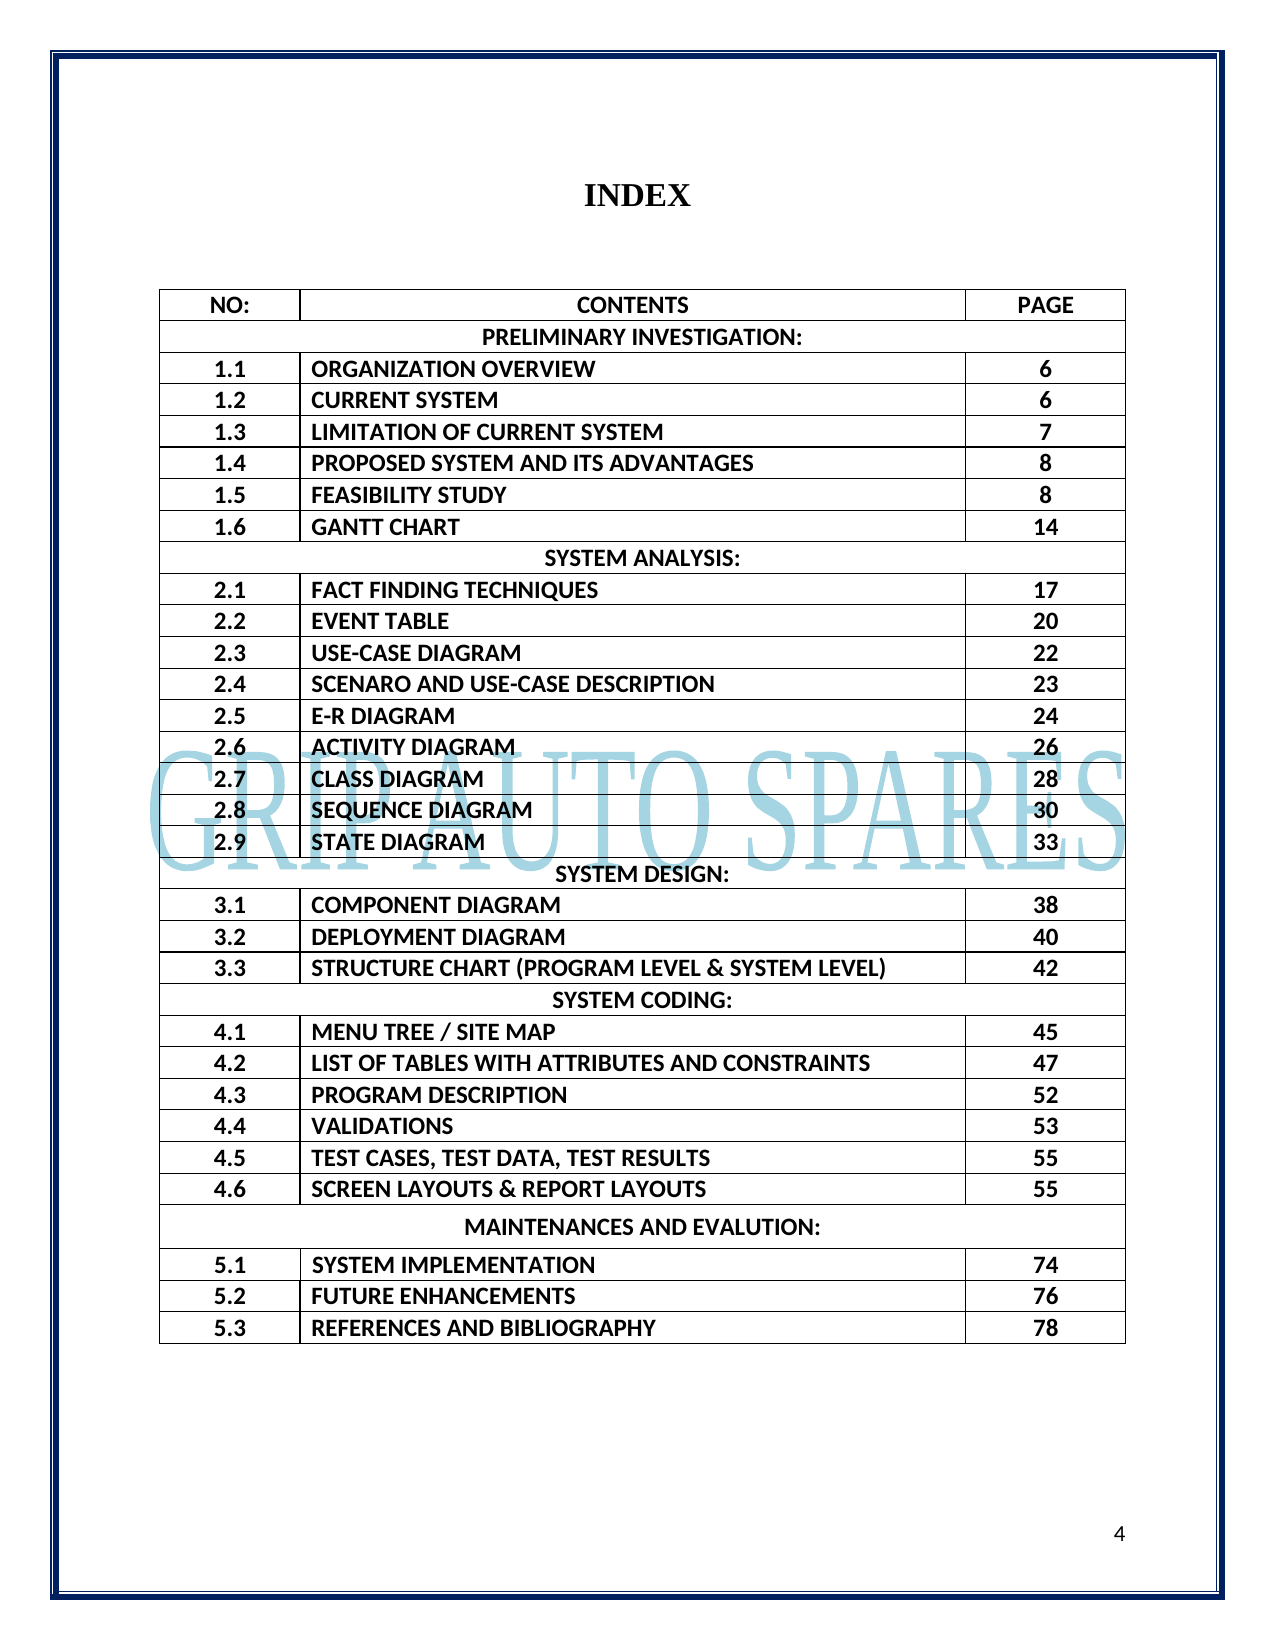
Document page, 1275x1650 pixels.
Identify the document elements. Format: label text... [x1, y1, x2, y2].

table_cell 2.2 [160, 605, 299, 636]
table_cell SCREEN LAYOUTS & REPORT LAYOUTS [301, 1174, 965, 1204]
table_cell SCENARO AND USE-CASE DESCRIPTION [301, 669, 965, 699]
table_cell 2.4 [160, 669, 299, 699]
table_cell FEASIBILITY STUDY [301, 479, 965, 509]
table_cell 76 [966, 1281, 1125, 1311]
table_cell 55 [966, 1174, 1125, 1204]
table_cell 3.2 [160, 921, 299, 951]
table_cell SYSTEM CODING: [160, 984, 1125, 1014]
table_header PAGE [966, 290, 1125, 320]
table_header CONTENTS [301, 290, 965, 320]
table_cell 8 [966, 479, 1125, 509]
table_cell 78 [966, 1312, 1125, 1343]
table_cell 1.1 [160, 353, 299, 383]
table_cell 53 [966, 1110, 1125, 1141]
table_cell 4.3 [160, 1079, 299, 1109]
table_cell ACTIVITY DIAGRAM [301, 732, 965, 762]
table_cell 5.1 [160, 1249, 300, 1279]
table_cell SEQUENCE DIAGRAM [301, 795, 965, 825]
table_cell 2.8 [160, 795, 299, 825]
table_cell 17 [966, 574, 1125, 604]
table_cell 4.2 [160, 1047, 299, 1078]
table_cell 1.2 [160, 384, 299, 415]
table_cell 4.6 [160, 1174, 299, 1204]
table_cell E-R DIAGRAM [301, 700, 965, 731]
table_cell DEPLOYMENT DIAGRAM [301, 921, 965, 951]
table_cell 40 [966, 921, 1125, 951]
table_cell 1.4 [160, 448, 299, 478]
table_cell REFERENCES AND BIBLIOGRAPHY [301, 1312, 965, 1343]
table_cell 5.3 [160, 1312, 299, 1343]
table_cell 2.1 [160, 574, 299, 604]
table_cell 47 [966, 1047, 1125, 1078]
table_cell 7 [966, 416, 1125, 446]
table_cell 4.5 [160, 1142, 299, 1172]
table_cell 2.5 [160, 700, 299, 731]
table_cell SYSTEM DESIGN: [160, 858, 1125, 888]
table_cell 22 [966, 637, 1125, 667]
table_cell STATE DIAGRAM [301, 826, 965, 857]
table_cell PROPOSED SYSTEM AND ITS ADVANTAGES [301, 448, 965, 478]
table_cell 1.5 [160, 479, 299, 509]
table_cell 45 [966, 1016, 1125, 1046]
table_cell 2.7 [160, 763, 299, 794]
table_cell 3.3 [160, 953, 299, 983]
table_cell GANTT CHART [301, 511, 965, 541]
table_cell STRUCTURE CHART (PROGRAM LEVEL & SYSTEM LEVEL) [301, 953, 965, 983]
table_cell 2.9 [160, 826, 299, 857]
table_cell 6 [966, 384, 1125, 415]
table_cell 20 [966, 605, 1125, 636]
table_cell CURRENT SYSTEM [301, 384, 965, 415]
table_cell 74 [966, 1249, 1125, 1279]
table_cell VALIDATIONS [301, 1110, 965, 1141]
table_cell 4.4 [160, 1110, 299, 1141]
table_cell 24 [966, 700, 1125, 731]
table_cell 23 [966, 669, 1125, 699]
table_cell TEST CASES, TEST DATA, TEST RESULTS [301, 1142, 965, 1172]
table_cell 33 [966, 826, 1125, 857]
table_cell 3.1 [160, 889, 299, 920]
table_cell 28 [966, 763, 1125, 794]
table_cell 4.1 [160, 1016, 299, 1046]
table_cell EVENT TABLE [301, 605, 965, 636]
table_cell USE-CASE DIAGRAM [301, 637, 965, 667]
table_cell 42 [966, 953, 1125, 983]
table_cell 26 [966, 732, 1125, 762]
table_cell SYSTEM ANALYSIS: [160, 542, 1125, 573]
table_cell 2.3 [160, 637, 299, 667]
table_cell 1.3 [160, 416, 299, 446]
table_cell 52 [966, 1079, 1125, 1109]
table_header NO: [160, 290, 299, 320]
table_cell 38 [966, 889, 1125, 920]
table_cell CLASS DIAGRAM [301, 763, 965, 794]
table_cell FUTURE ENHANCEMENTS [301, 1281, 965, 1311]
text INDEX [150, 175, 1125, 213]
table_cell PRELIMINARY INVESTIGATION: [160, 321, 1125, 352]
table_cell 30 [966, 795, 1125, 825]
table_cell 6 [966, 353, 1125, 383]
table_cell FACT FINDING TECHNIQUES [301, 574, 965, 604]
table_cell SYSTEM IMPLEMENTATION [301, 1249, 965, 1279]
table_cell ORGANIZATION OVERVIEW [301, 353, 965, 383]
table_cell MENU TREE / SITE MAP [301, 1016, 965, 1046]
table_cell LIST OF TABLES WITH ATTRIBUTES AND CONSTRAINTS [301, 1047, 965, 1078]
table_cell COMPONENT DIAGRAM [301, 889, 965, 920]
table_cell MAINTENANCES AND EVALUTION: [160, 1205, 1125, 1248]
table_cell 1.6 [160, 511, 299, 541]
table_cell 2.6 [160, 732, 299, 762]
table_cell 5.2 [160, 1281, 299, 1311]
table_cell 8 [966, 448, 1125, 478]
table_cell 55 [966, 1142, 1125, 1172]
table_cell 14 [966, 511, 1125, 541]
table_cell LIMITATION OF CURRENT SYSTEM [301, 416, 965, 446]
table_cell PROGRAM DESCRIPTION [301, 1079, 965, 1109]
